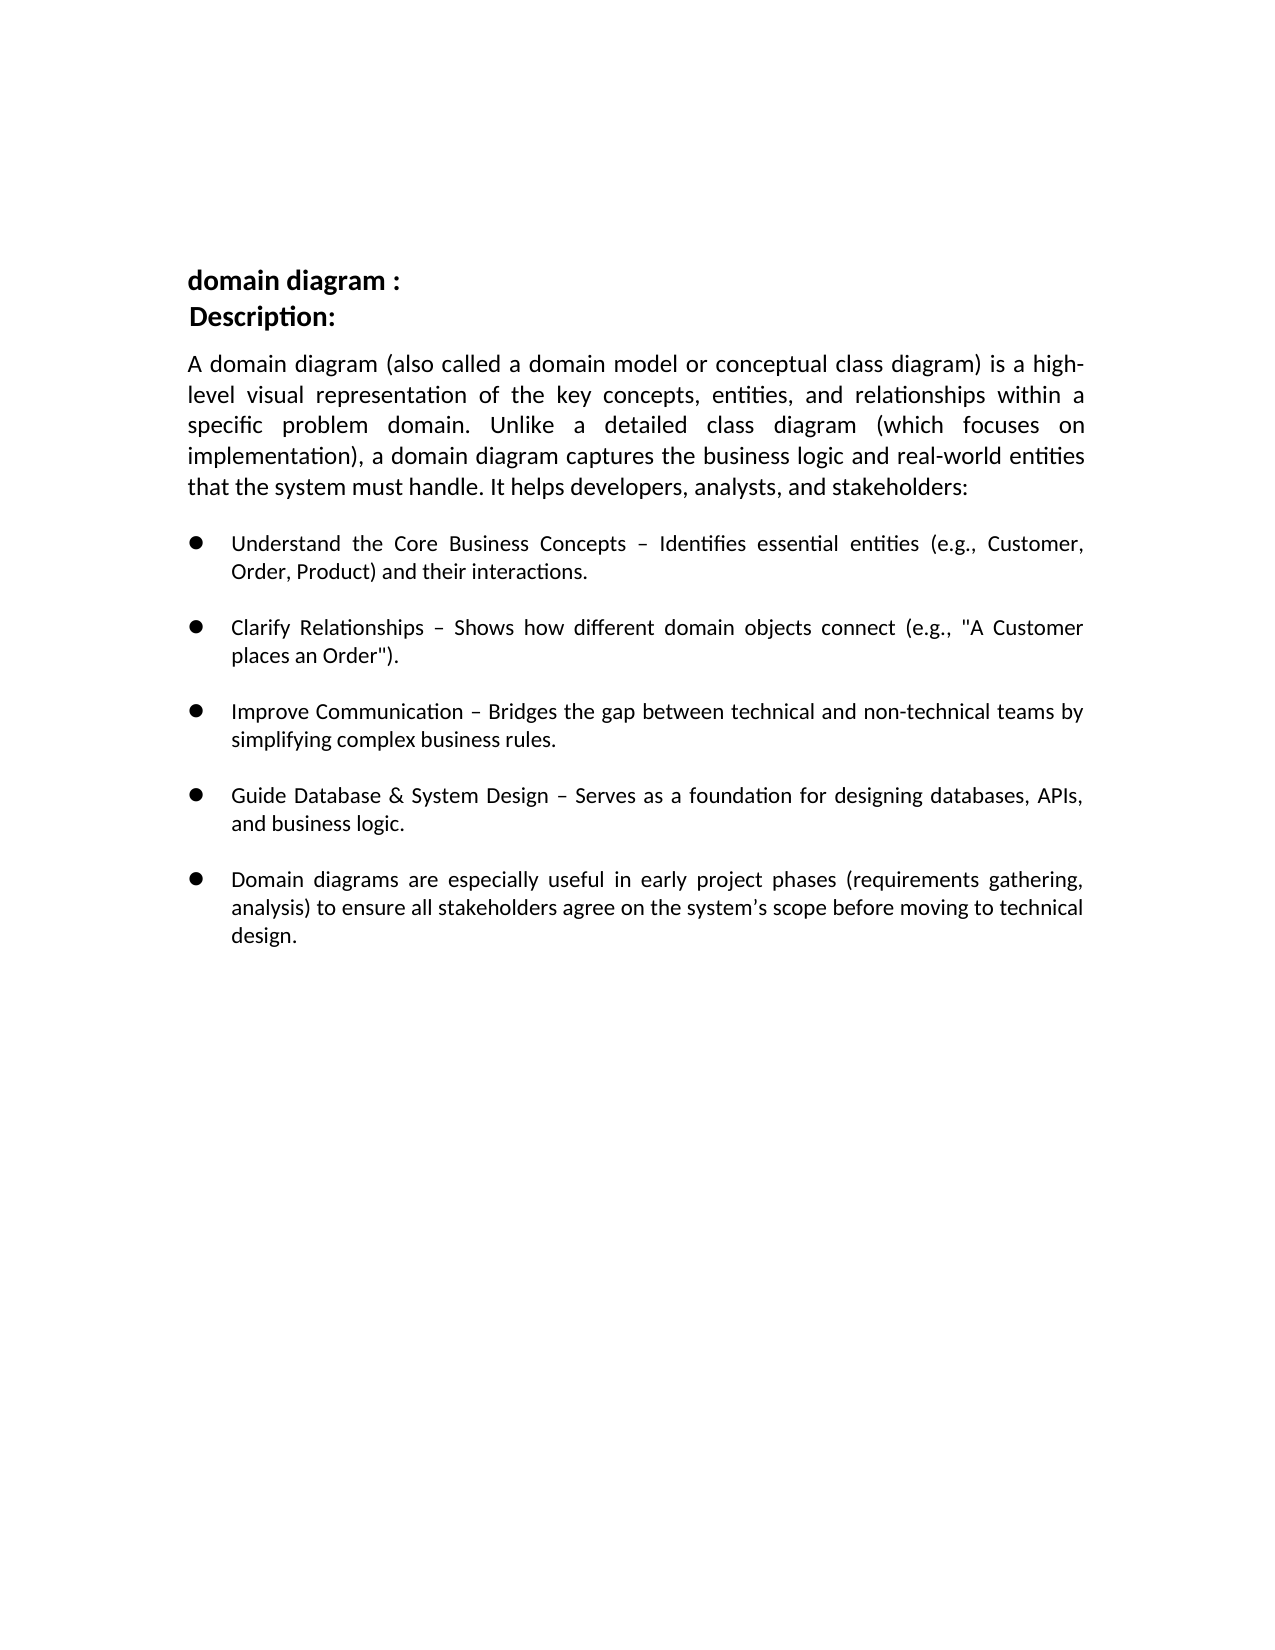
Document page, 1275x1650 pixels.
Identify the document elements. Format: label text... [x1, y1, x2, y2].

text Description: [189, 298, 1246, 334]
list Domain diagrams are especially useful in early project phases (requirements gathering, analysis) to ensure all stakeholders agree on the system’s scope before moving to technical design. [187, 865, 1086, 949]
list Clarify Relationships – Shows how different domain objects connect (e.g., "A Customer places an Order"). [187, 613, 1085, 669]
text A domain diagram (also called a domain model or conceptual class diagram) is a high-level visual representation of the key concepts, entities, and relationships within a specific problem domain. Unlike a detailed class diagram (which focuses on implementation), a domain diagram captures the business logic and real-world entities that the system must handle. It helps developers, analysts, and stakeholders: [187, 349, 1086, 501]
list Guide Database & System Design – Serves as a foundation for designing databases, APIs, and business logic. [187, 781, 1085, 837]
list Improve Communication – Bridges the gap between technical and non-technical teams by simplifying complex business rules. [187, 697, 1086, 753]
list Understand the Core Business Concepts – Identifies essential entities (e.g., Customer, Order, Product) and their interactions. [187, 529, 1085, 585]
text domain diagram : [187, 262, 1246, 298]
